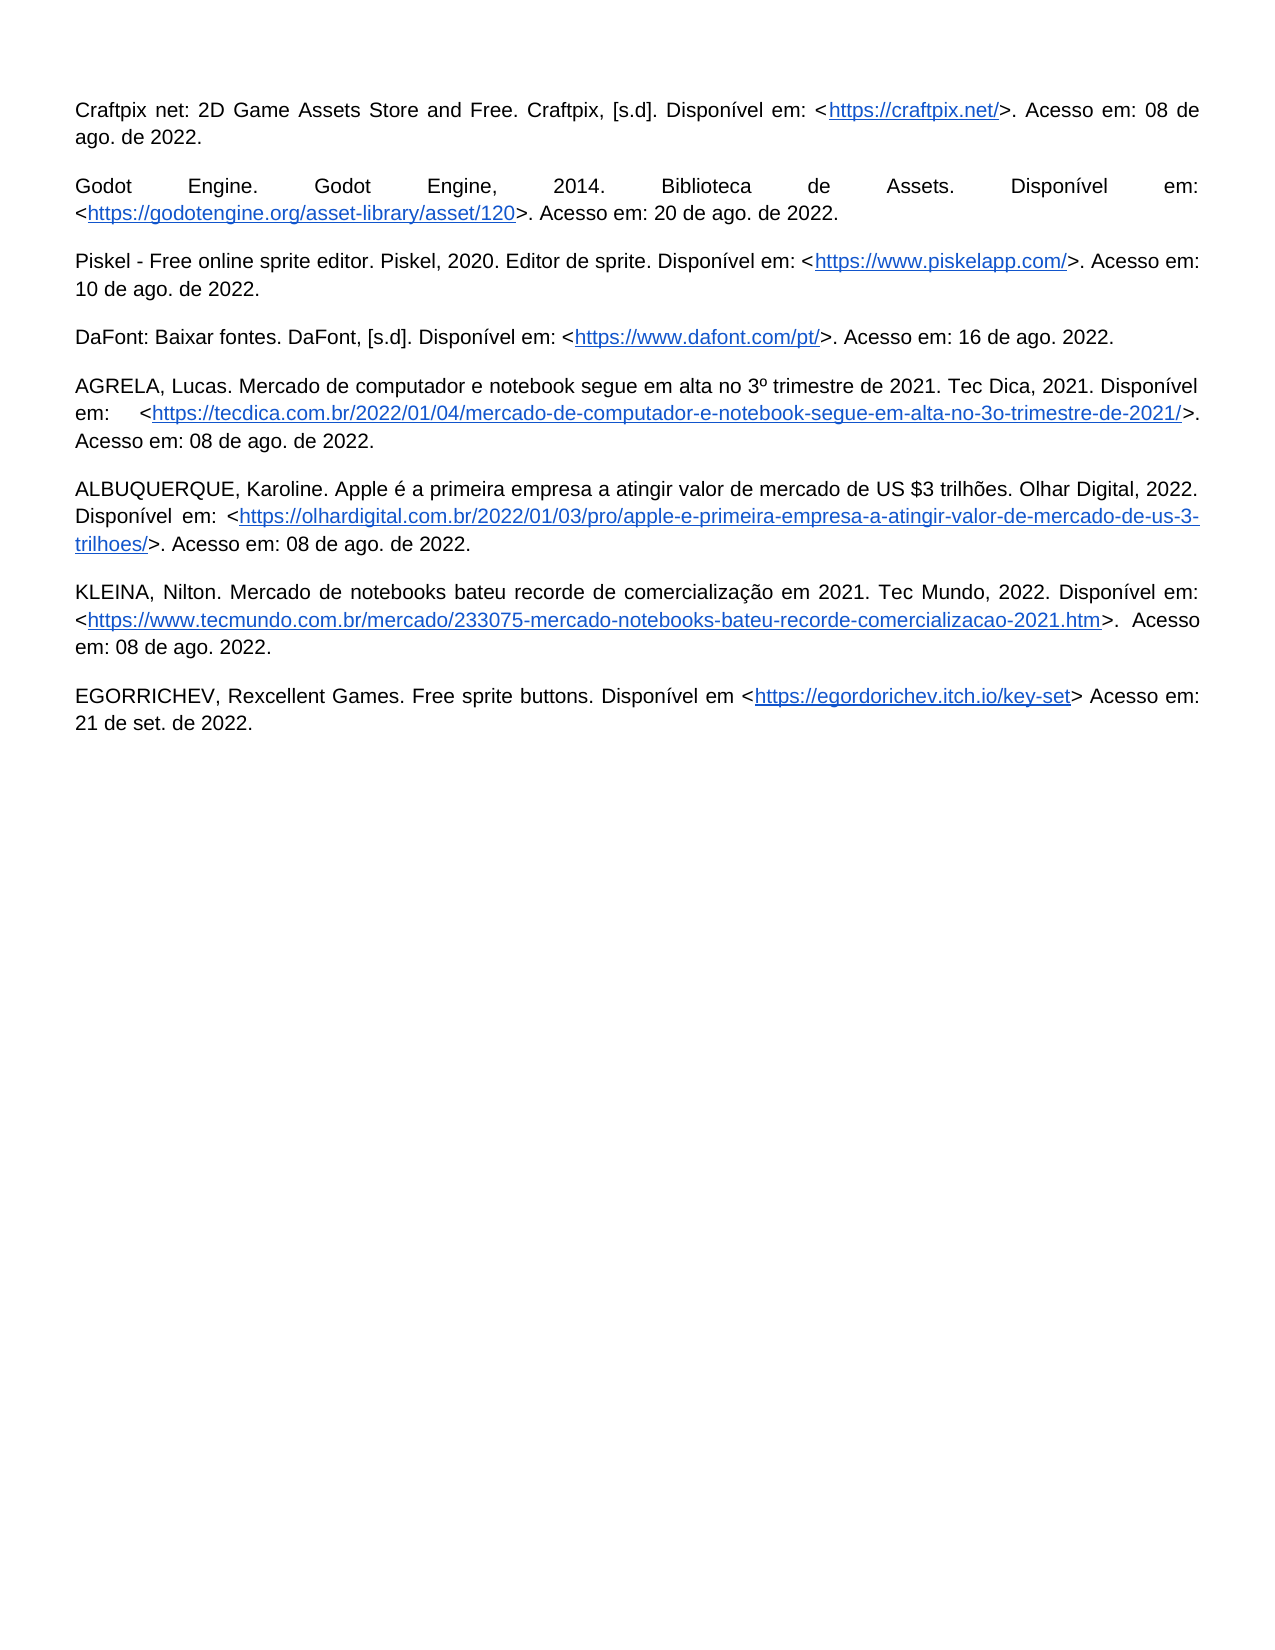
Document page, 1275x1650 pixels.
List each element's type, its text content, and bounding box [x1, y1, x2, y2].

text Craftpix net: 2D Game Assets Store and Free. Craftpix, [s.d]. Disponível em: <https://craftpix.net/>. Acesso em: 08 de ago. de 2022. [75, 98, 1200, 149]
text KLEINA, Nilton. Mercado de notebooks bateu recorde de comercialização em 2021. Tec Mundo, 2022. Disponível em: <https://www.tecmundo.com.br/mercado/233075-mercado-notebooks-bateu-recorde-comercializacao-2021.htm>. Acesso em: 08 de ago. 2022. [75, 580, 1200, 659]
text Godot Engine. Godot Engine, 2014. Biblioteca de Assets. Disponível em: <https://godotengine.org/asset-library/asset/120>. Acesso em: 20 de ago. de 2022. [75, 173, 1200, 225]
text DaFont: Baixar fontes. DaFont, [s.d]. Disponível em: <https://www.dafont.com/pt/>. Acesso em: 16 de ago. 2022. [75, 325, 1200, 349]
text EGORRICHEV, Rexcellent Games. Free sprite buttons. Disponível em <https://egordorichev.itch.io/key-set> Acesso em: 21 de set. de 2022. [75, 683, 1200, 735]
text ALBUQUERQUE, Karoline. Apple é a primeira empresa a atingir valor de mercado de US $3 trilhões. Olhar Digital, 2022. Disponível em: <https://olhardigital.com.br/2022/01/03/pro/apple-e-primeira-empresa-a-atingir-valor-de-mercado-de-us-3-trilhoes/>. Acesso em: 08 de ago. de 2022. [75, 477, 1200, 556]
text Piskel - Free online sprite editor. Piskel, 2020. Editor de sprite. Disponível em: <https://www.piskelapp.com/>. Acesso em: 10 de ago. de 2022. [75, 249, 1200, 301]
text AGRELA, Lucas. Mercado de computador e notebook segue em alta no 3º trimestre de 2021. Tec Dica, 2021. Disponível em: <https://tecdica.com.br/2022/01/04/mercado-de-computador-e-notebook-segue-em-alta-no-3o-trimestre-de-2021/>. Acesso em: 08 de ago. de 2022. [75, 373, 1200, 452]
